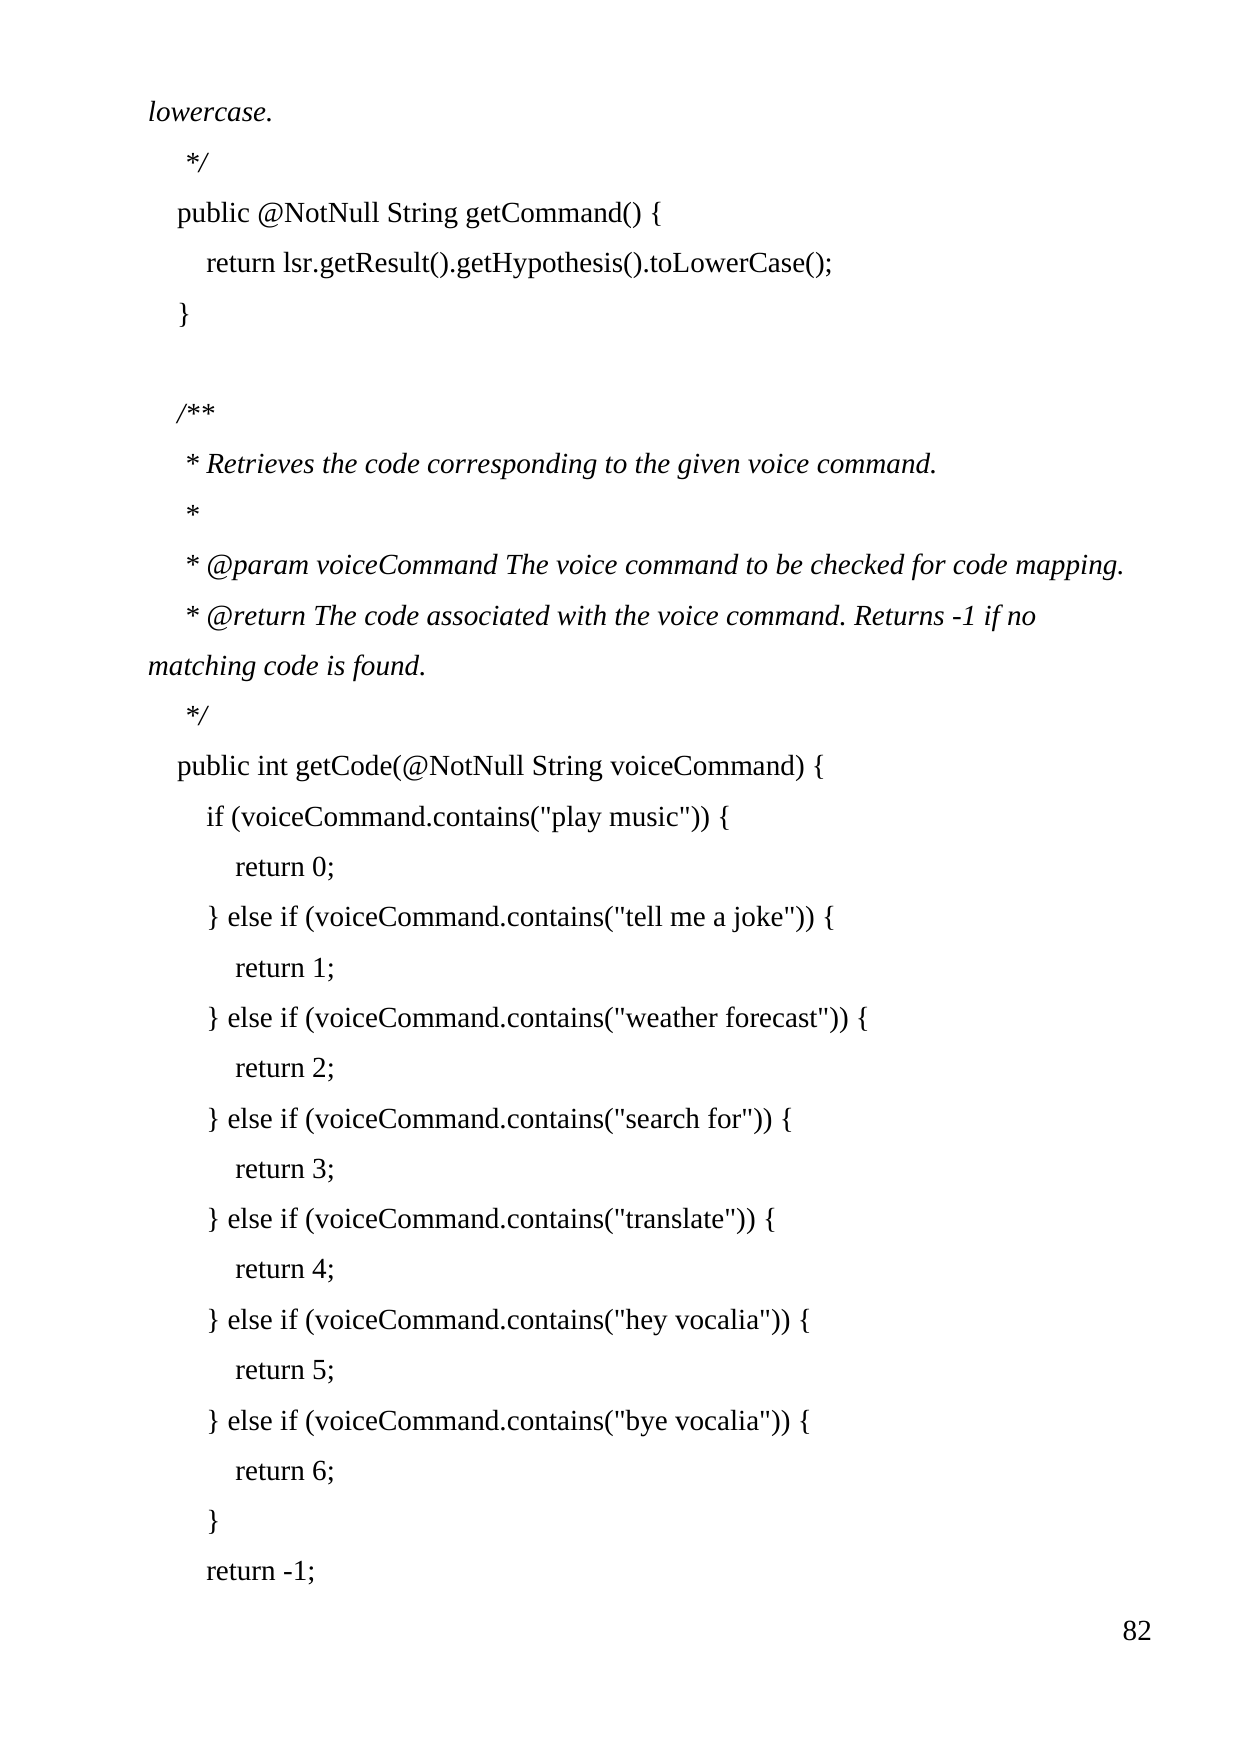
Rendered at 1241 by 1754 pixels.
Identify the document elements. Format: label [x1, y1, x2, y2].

text [148, 94, 1152, 1587]
